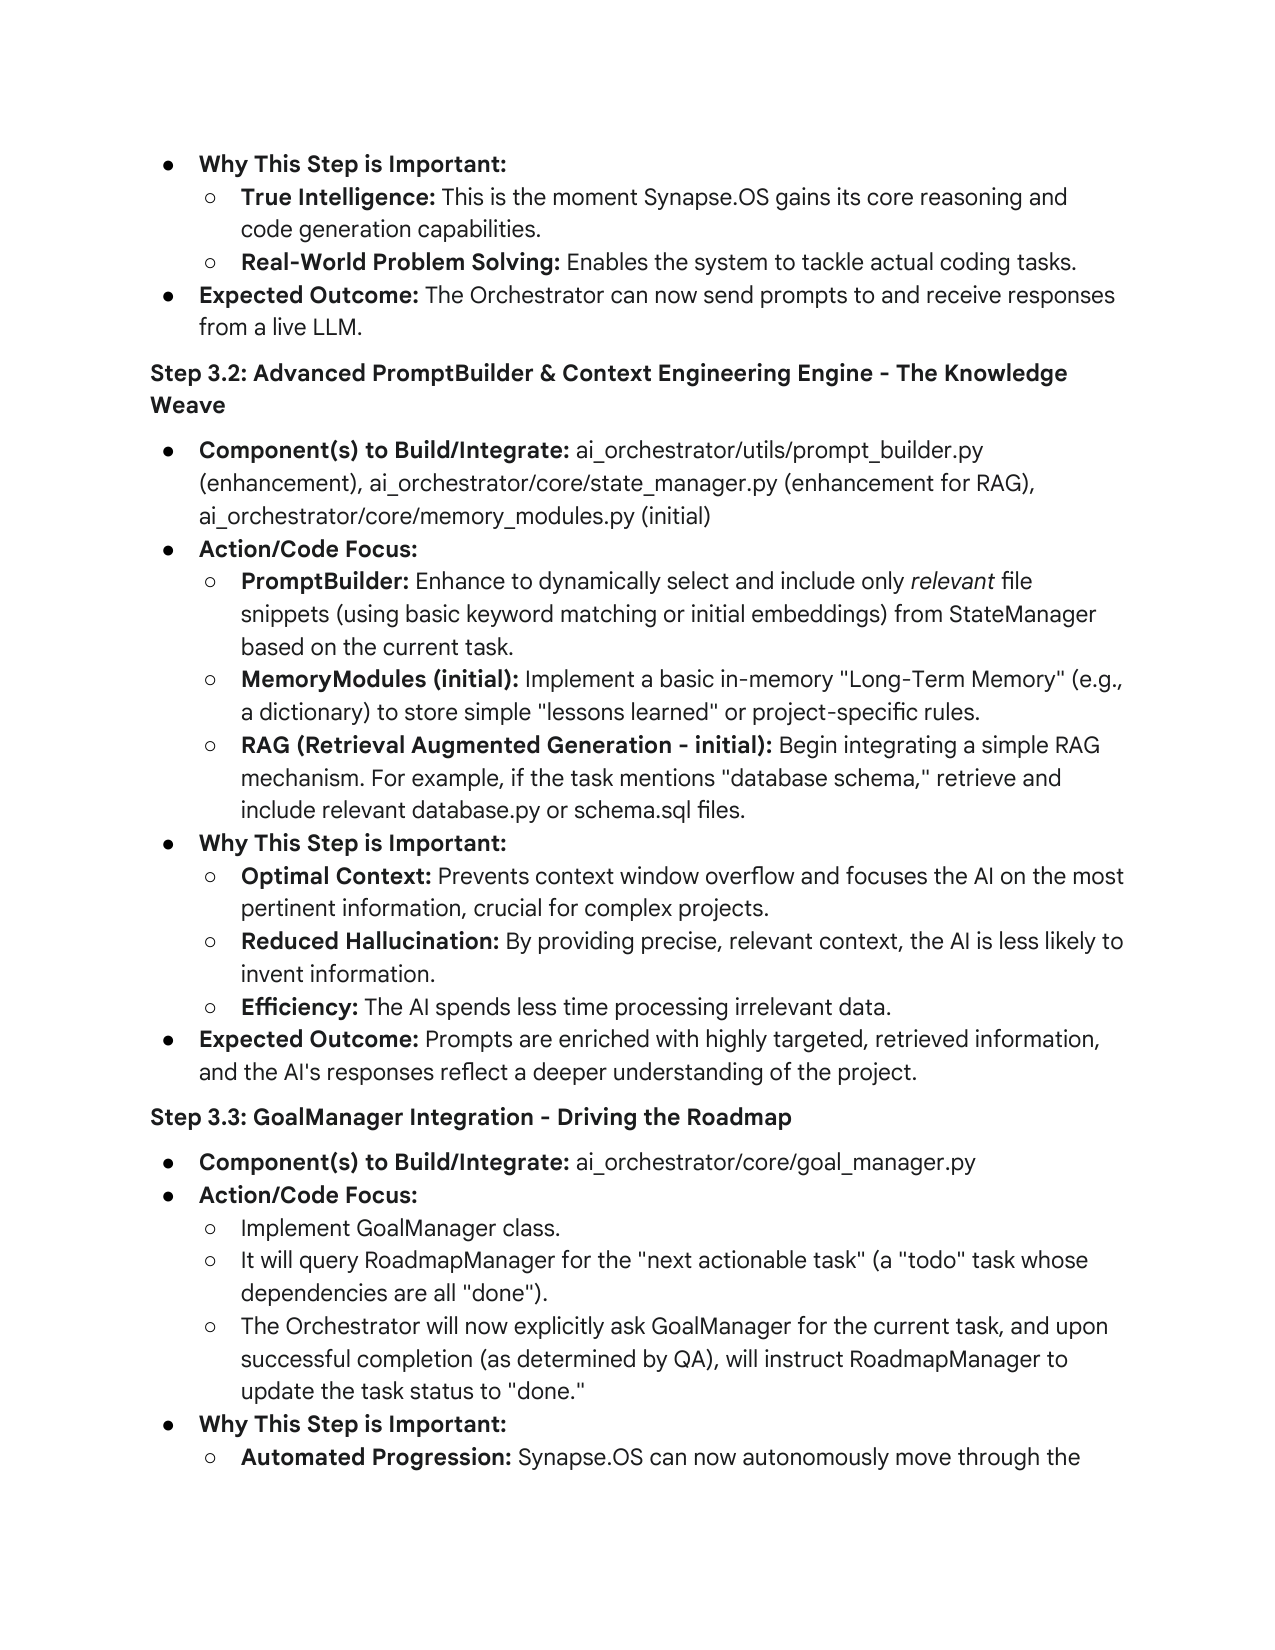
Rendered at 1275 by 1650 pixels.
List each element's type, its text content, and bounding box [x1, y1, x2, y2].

list Why This Step is Important: [161, 829, 1125, 858]
list Why This Step is Important: [161, 1410, 1125, 1439]
list Reduced Hallucination: By providing precise, relevant context, the AI is less likely to invent information. [203, 927, 1125, 989]
list Action/Code Focus: [161, 535, 1125, 563]
list Optimal Context: Prevents context window overflow and focuses the AI on the most pertinent information, crucial for complex projects. [203, 862, 1125, 923]
text Step 3.2: Advanced PromptBuilder & Context Engineering Engine - The Knowledge Weave [150, 359, 1125, 420]
list True Intelligence: This is the moment Synapse.OS gains its core reasoning and code generation capabilities. [203, 183, 1125, 244]
list Component(s) to Build/Integrate: ai_orchestrator/core/goal_manager.py [161, 1148, 1125, 1177]
list Expected Outcome: Prompts are enriched with highly targeted, retrieved information, and the AI's responses reflect a deeper understanding of the project. [161, 1025, 1125, 1087]
list The Orchestrator will now explicitly ask GoalManager for the current task, and upon successful completion (as determined by QA), will instruct RoadmapManager to update the task status to "done." [203, 1312, 1125, 1406]
list Action/Code Focus: [161, 1181, 1125, 1210]
list Expected Outcome: The Orchestrator can now send prompts to and receive responses from a live LLM. [161, 281, 1125, 342]
list Efficiency: The AI spends less time processing irrelevant data. [203, 993, 1125, 1021]
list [203, 1443, 1125, 1472]
list Implement GoalManager class. [203, 1214, 1125, 1243]
list PromptBuilder: Enhance to dynamically select and include only relevant file snippets (using basic keyword matching or initial embeddings) from StateManager based on the current task. [203, 567, 1125, 662]
list Why This Step is Important: [161, 150, 1125, 179]
list RAG (Retrieval Augmented Generation - initial): Begin integrating a simple RAG mechanism. For example, if the task mentions "database schema," retrieve and include relevant database.py or schema.sql files. [203, 731, 1125, 825]
list It will query RoadmapManager for the "next actionable task" (a "todo" task whose dependencies are all "done"). [203, 1247, 1125, 1308]
list Real-World Problem Solving: Enables the system to tackle actual coding tasks. [203, 248, 1125, 277]
list MemoryModules (initial): Implement a basic in-memory "Long-Term Memory" (e.g., a dictionary) to store simple "lessons learned" or project-specific rules. [203, 666, 1125, 727]
text Step 3.3: GoalManager Integration - Driving the Roadmap [150, 1103, 1125, 1132]
list Component(s) to Build/Integrate: ai_orchestrator/utils/prompt_builder.py (enhancement), ai_orchestrator/core/state_manager.py (enhancement for RAG), ai_orchestrator/core/memory_modules.py (initial) [161, 437, 1125, 531]
